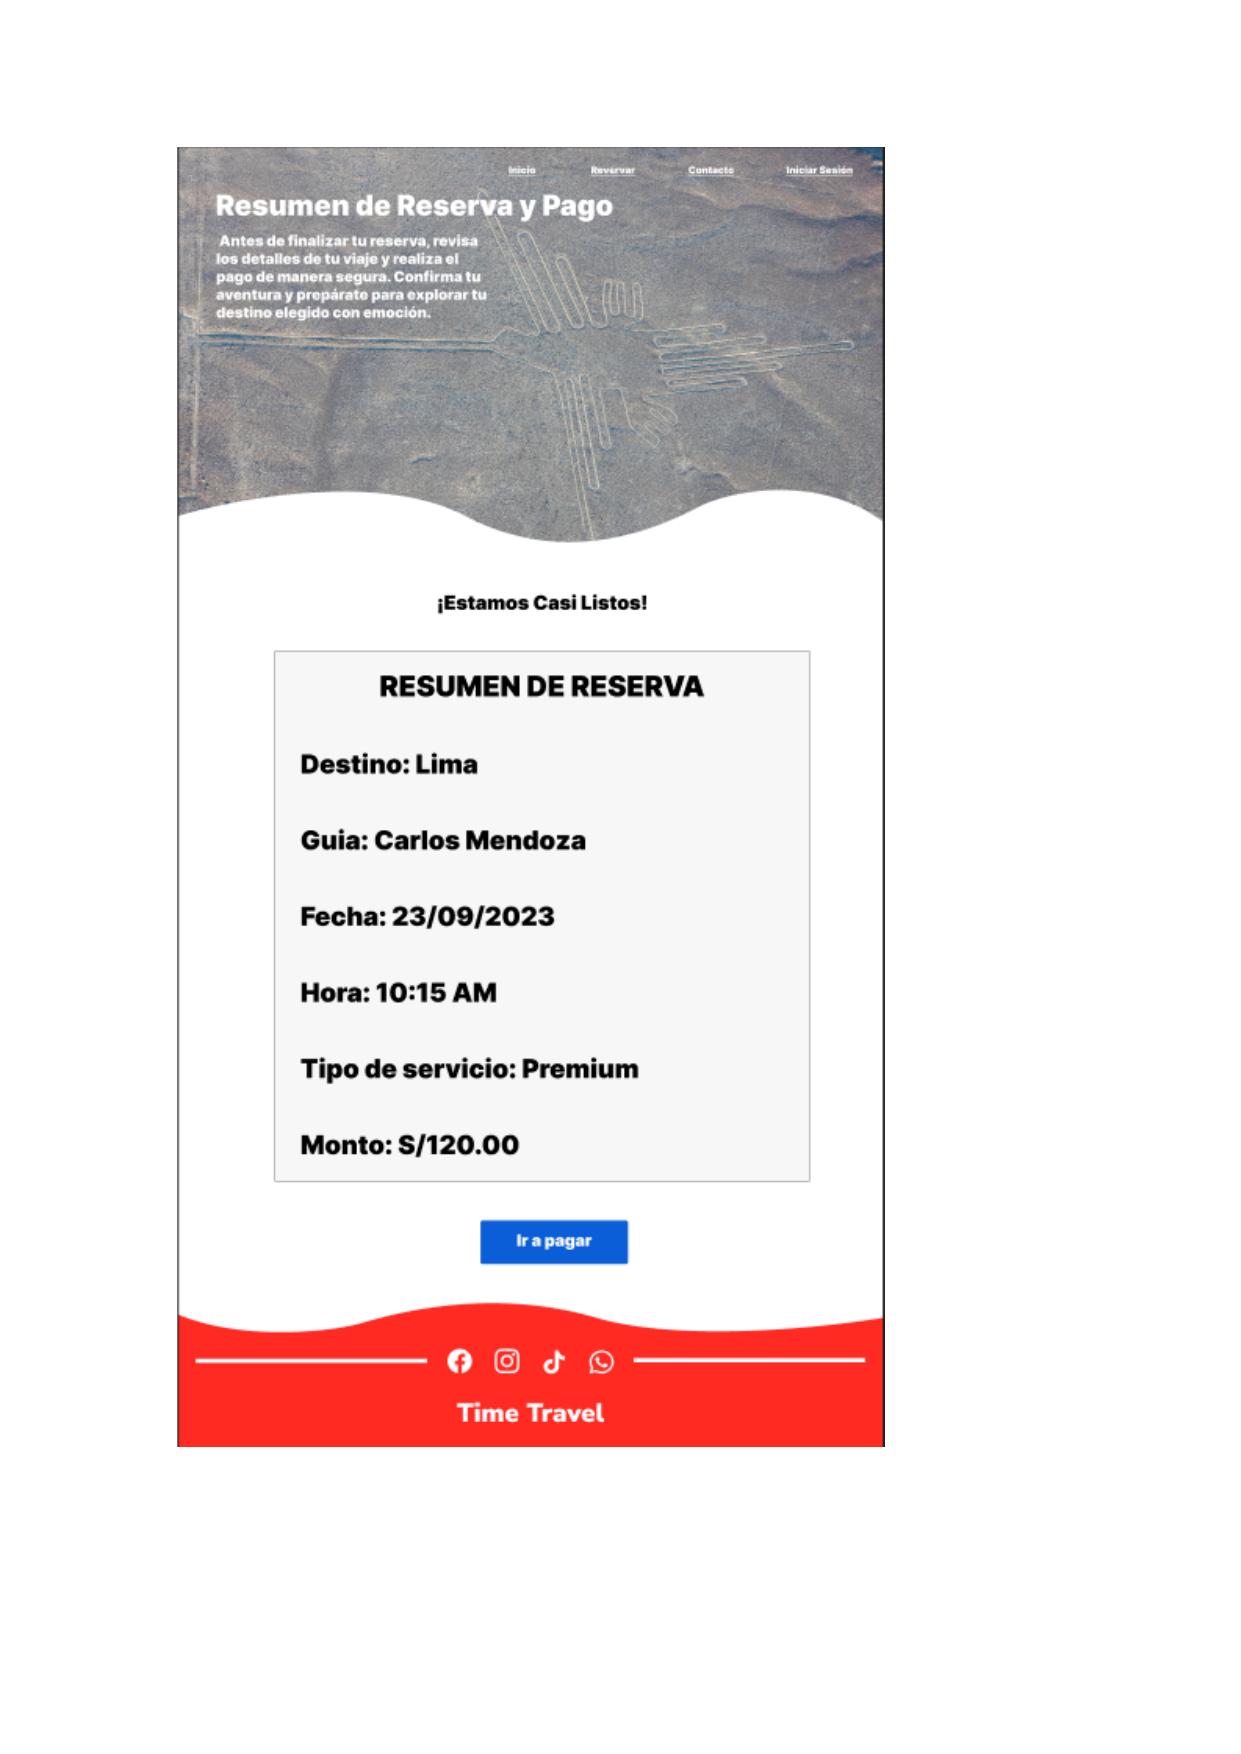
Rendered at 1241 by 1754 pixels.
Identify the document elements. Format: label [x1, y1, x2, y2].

picture [177, 147, 885, 1447]
